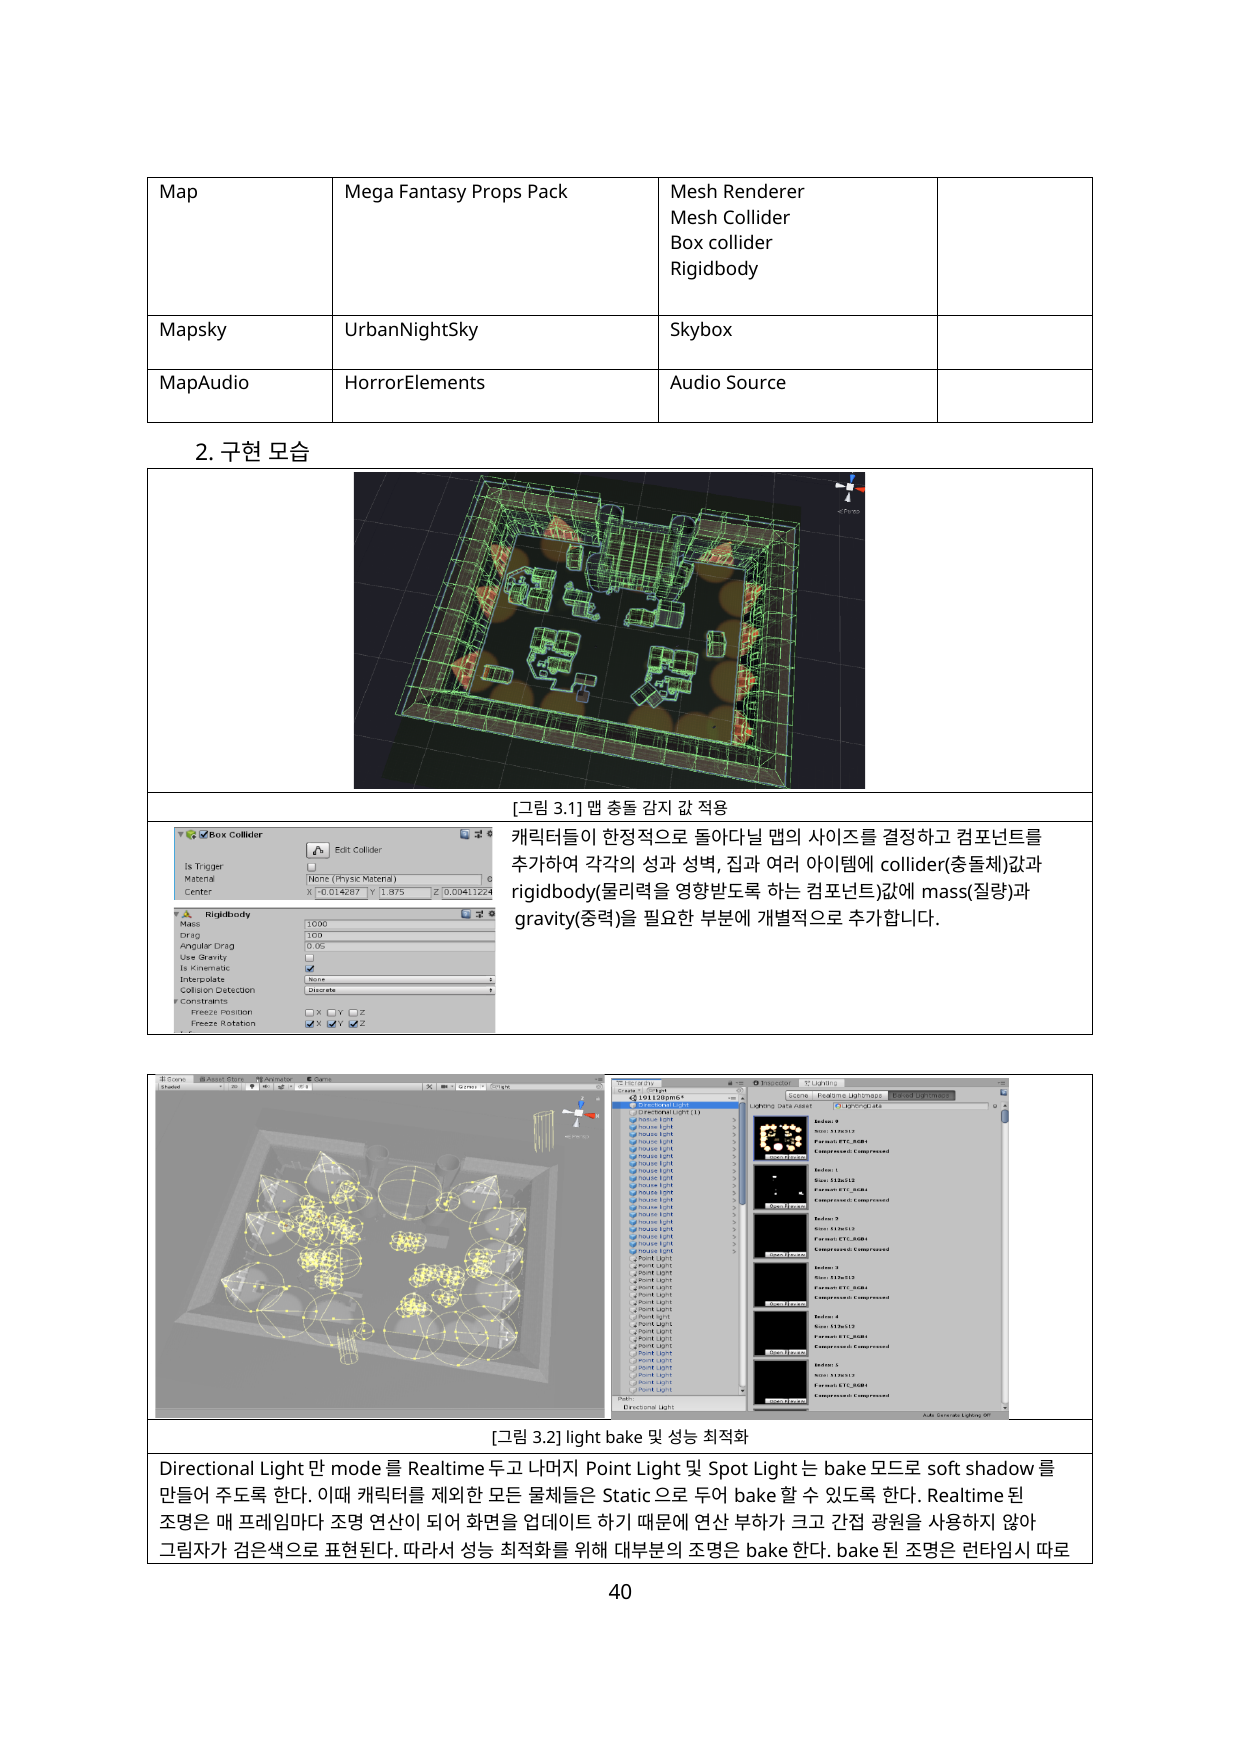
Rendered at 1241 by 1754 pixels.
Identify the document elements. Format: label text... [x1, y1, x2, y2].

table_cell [148, 1454, 1092, 1562]
picture [292, 907, 498, 1034]
picture [434, 827, 496, 903]
picture [155, 1074, 605, 1418]
table_header [148, 1075, 1092, 1419]
table_cell [938, 370, 1092, 422]
table_cell [938, 316, 1092, 368]
table_cell Mapsky [148, 316, 332, 368]
table_cell Map [148, 178, 332, 315]
table_cell Mesh Renderer Mesh Collider Box collider Rigidbody [659, 178, 937, 315]
text 2. 구현 모습 [160, 434, 1090, 467]
picture [611, 1078, 1009, 1420]
table_cell [938, 178, 1092, 315]
table_cell Skybox [659, 316, 937, 368]
table_cell MapAudio [148, 370, 332, 422]
table_cell UrbanNightSky [333, 316, 658, 368]
table_cell Mega Fantasy Props Pack [333, 178, 658, 315]
table_cell [그림 3.2] light bake 및 성능 최적화 [148, 1420, 1092, 1452]
table_cell Audio Source [659, 370, 937, 422]
table_cell HorrorElements [333, 370, 658, 422]
table_cell [그림 3.1] 맵 충돌 감지 값 적용 [148, 793, 1092, 821]
table_header [148, 469, 1092, 792]
table_cell 캐릭터들이 한정적으로 돌아다닐 맵의 사이즈를 결정하고 컴포넌트를 추가하여 각각의 성과 성벽, 집과 여러 아이템에 collider(충돌체)값과 rigidbody(물리력을 영향받도록 하는 컴포넌트)값에 mass(질량)과 gravity(중력)을 필요한 부분에 개별적으로 추가합니다. [148, 822, 1092, 1034]
